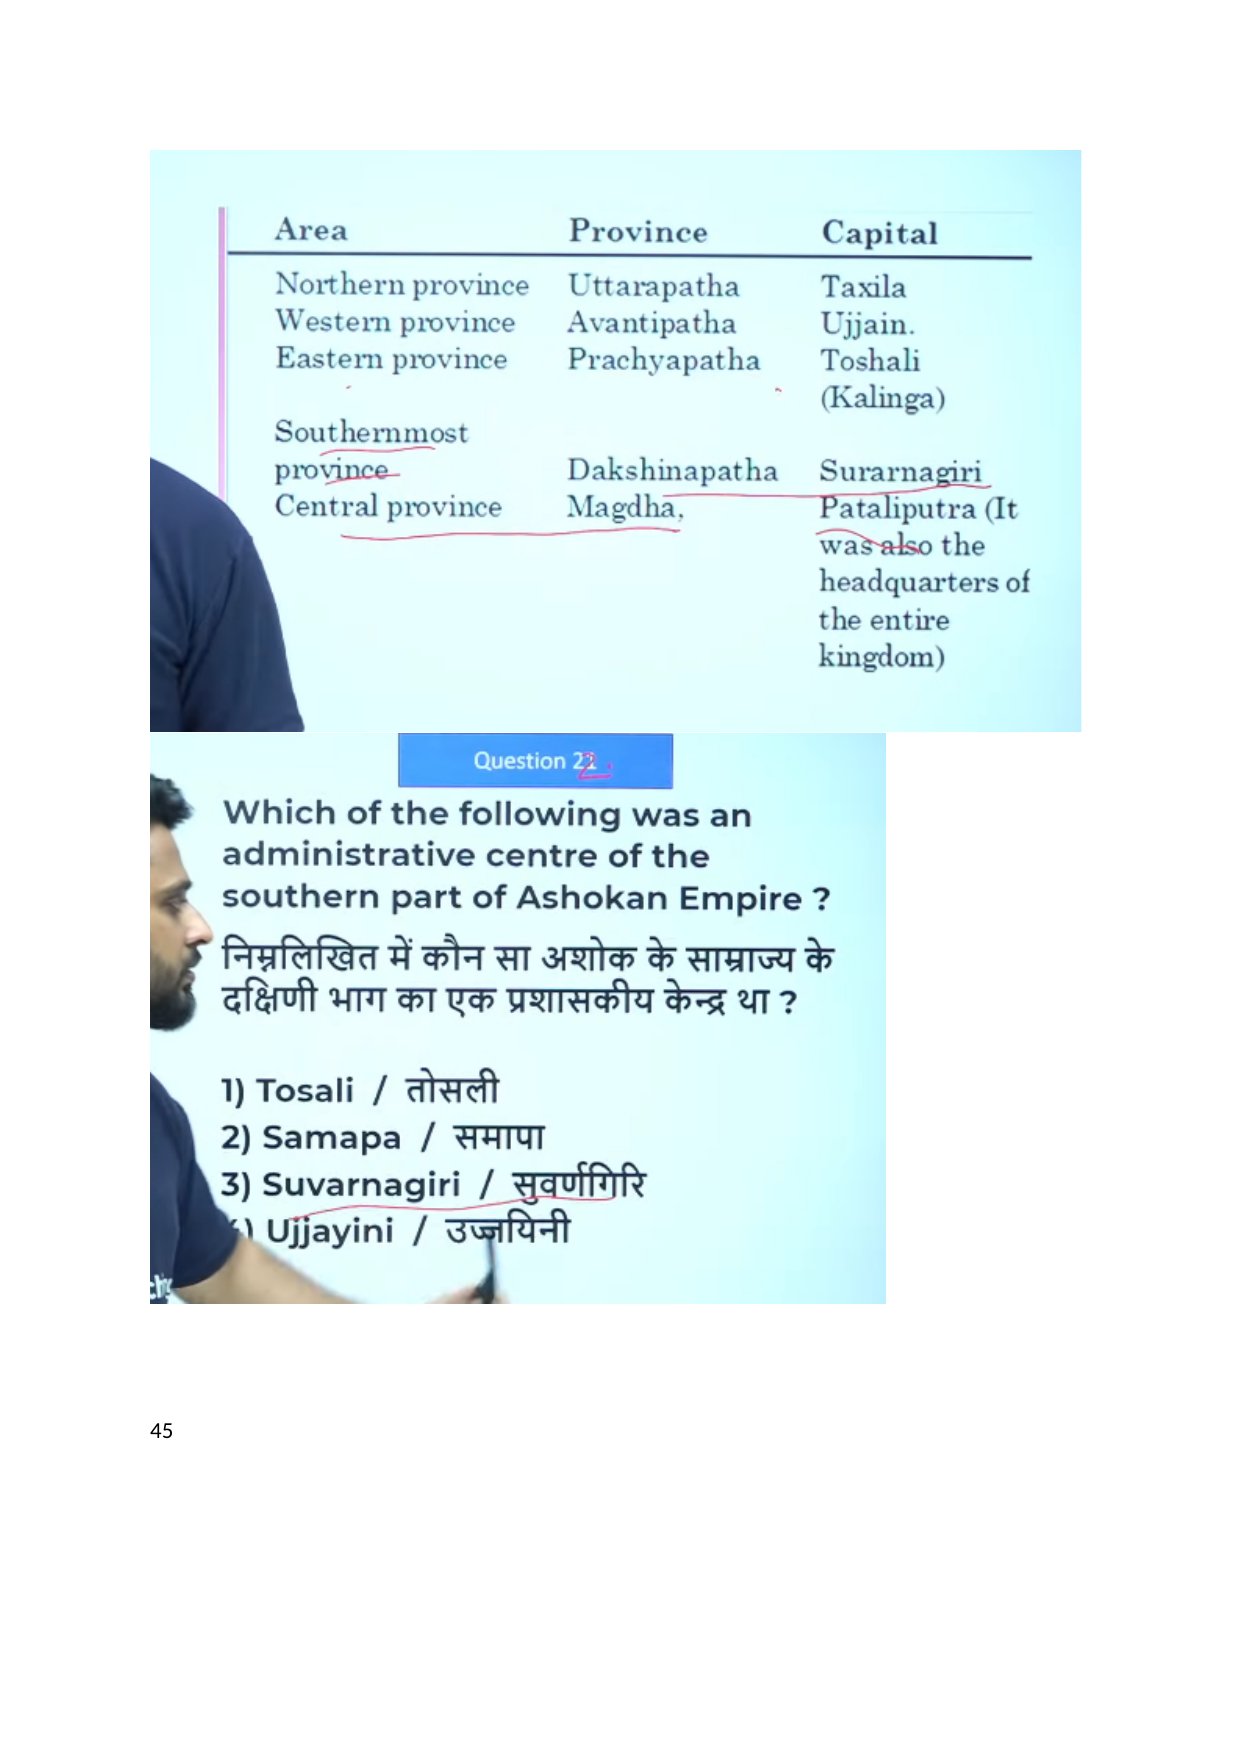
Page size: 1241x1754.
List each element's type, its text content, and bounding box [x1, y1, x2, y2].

picture [150, 150, 1082, 732]
text 45 [150, 1416, 1090, 1444]
picture [150, 733, 886, 1304]
